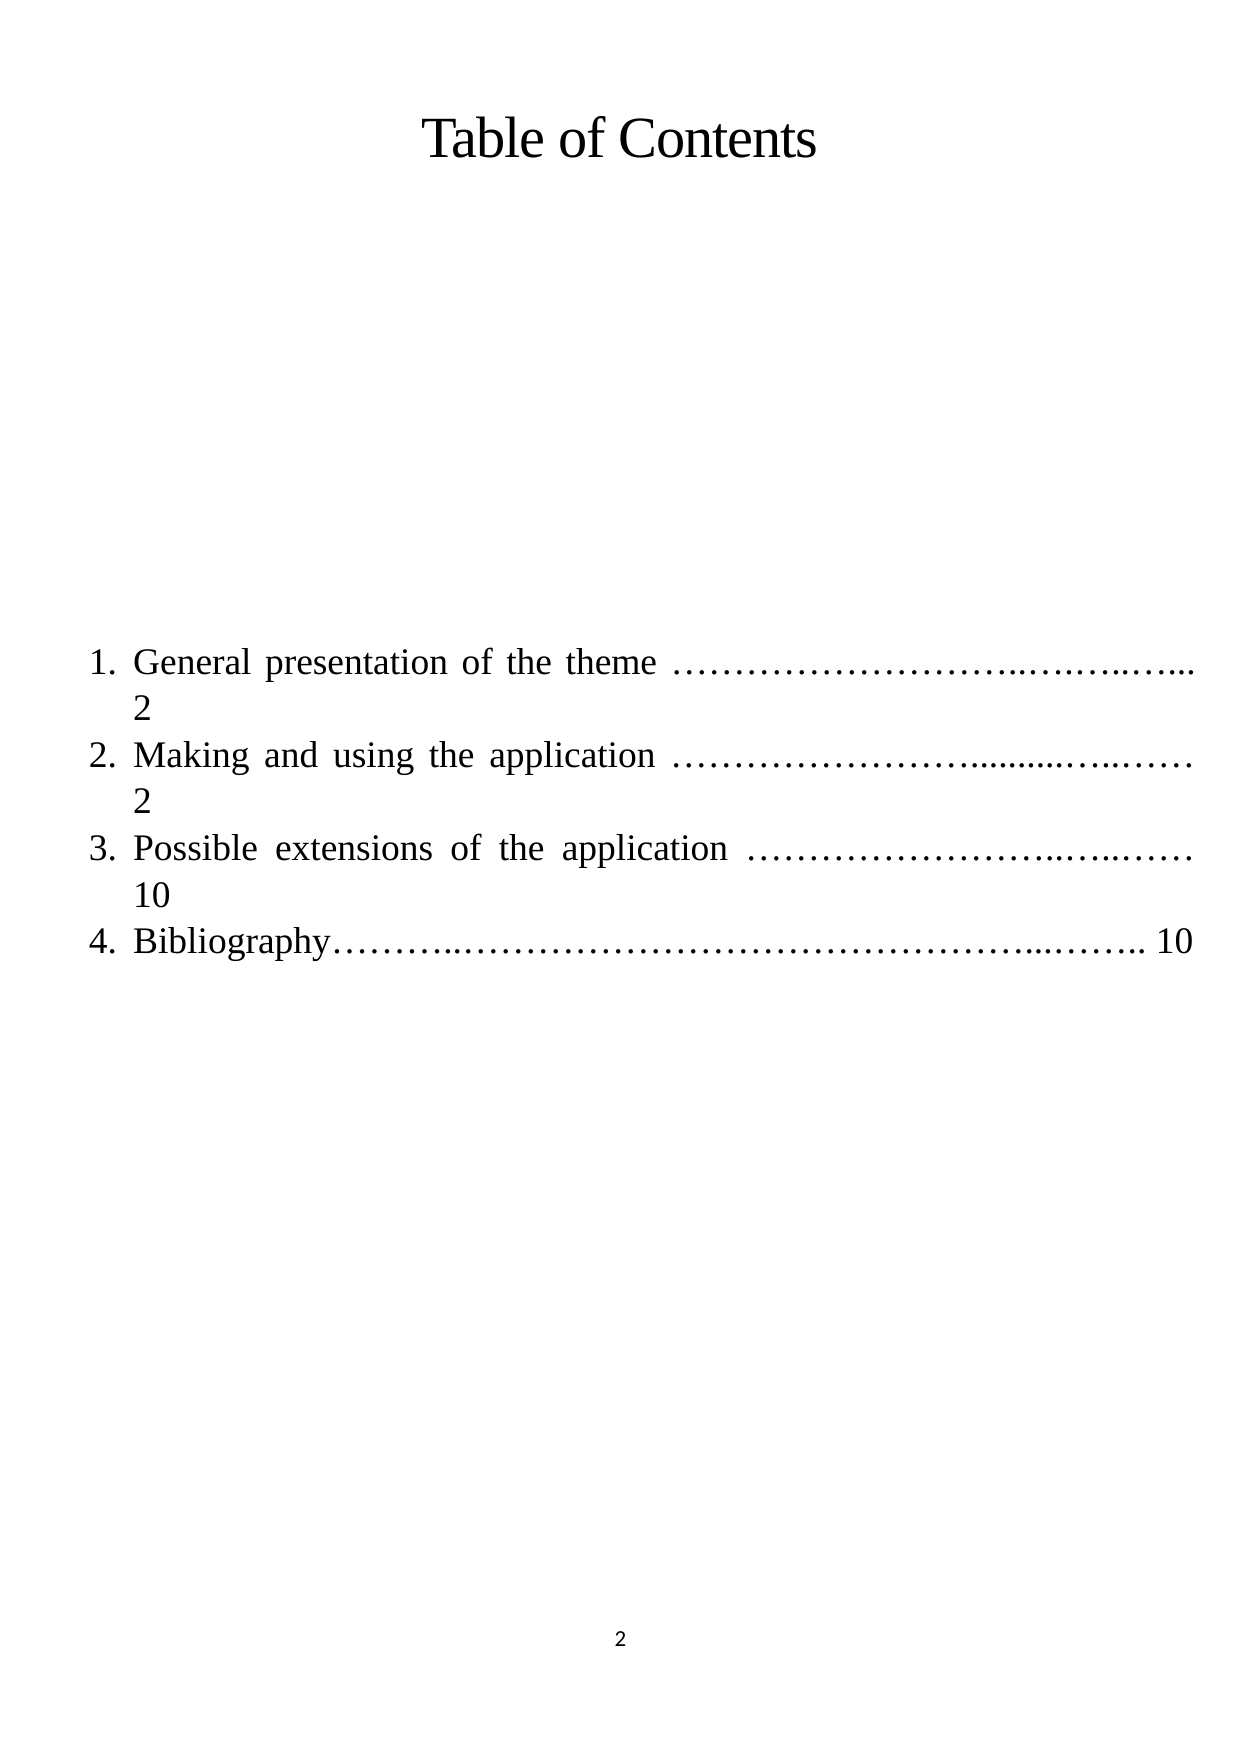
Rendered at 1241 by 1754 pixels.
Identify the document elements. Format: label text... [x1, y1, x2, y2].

title Table of Contents [148, 103, 1093, 171]
list General presentation of the theme ………………………..….…..…... 2 [88, 639, 1196, 729]
list Possible extensions of the application ……………………..…..…… 10 [88, 826, 1196, 915]
list Bibliography………..………………………………………...…….. 10 [88, 919, 1196, 962]
list Making and using the application ……………………..........…..…… 2 [88, 732, 1196, 822]
